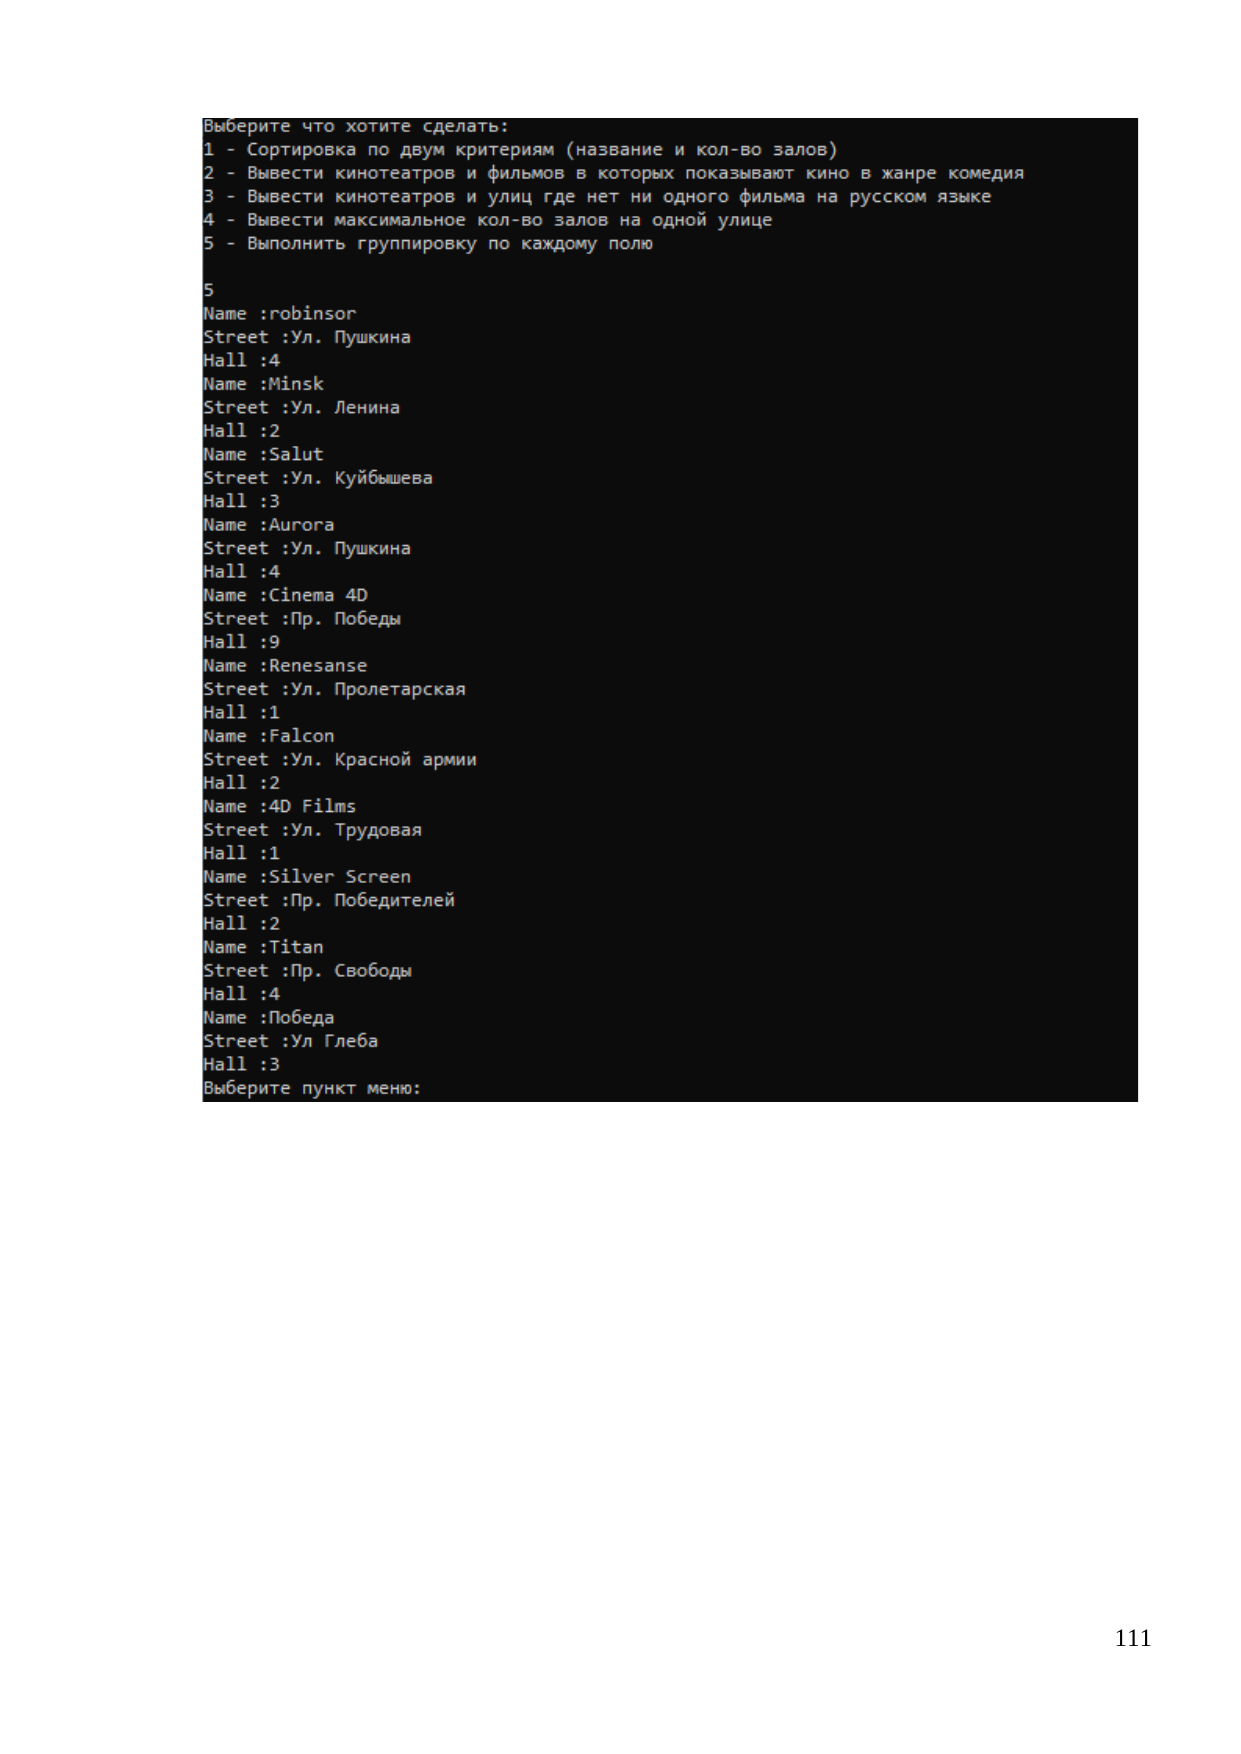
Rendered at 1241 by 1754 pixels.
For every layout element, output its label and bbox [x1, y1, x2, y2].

picture [202, 118, 1139, 1102]
